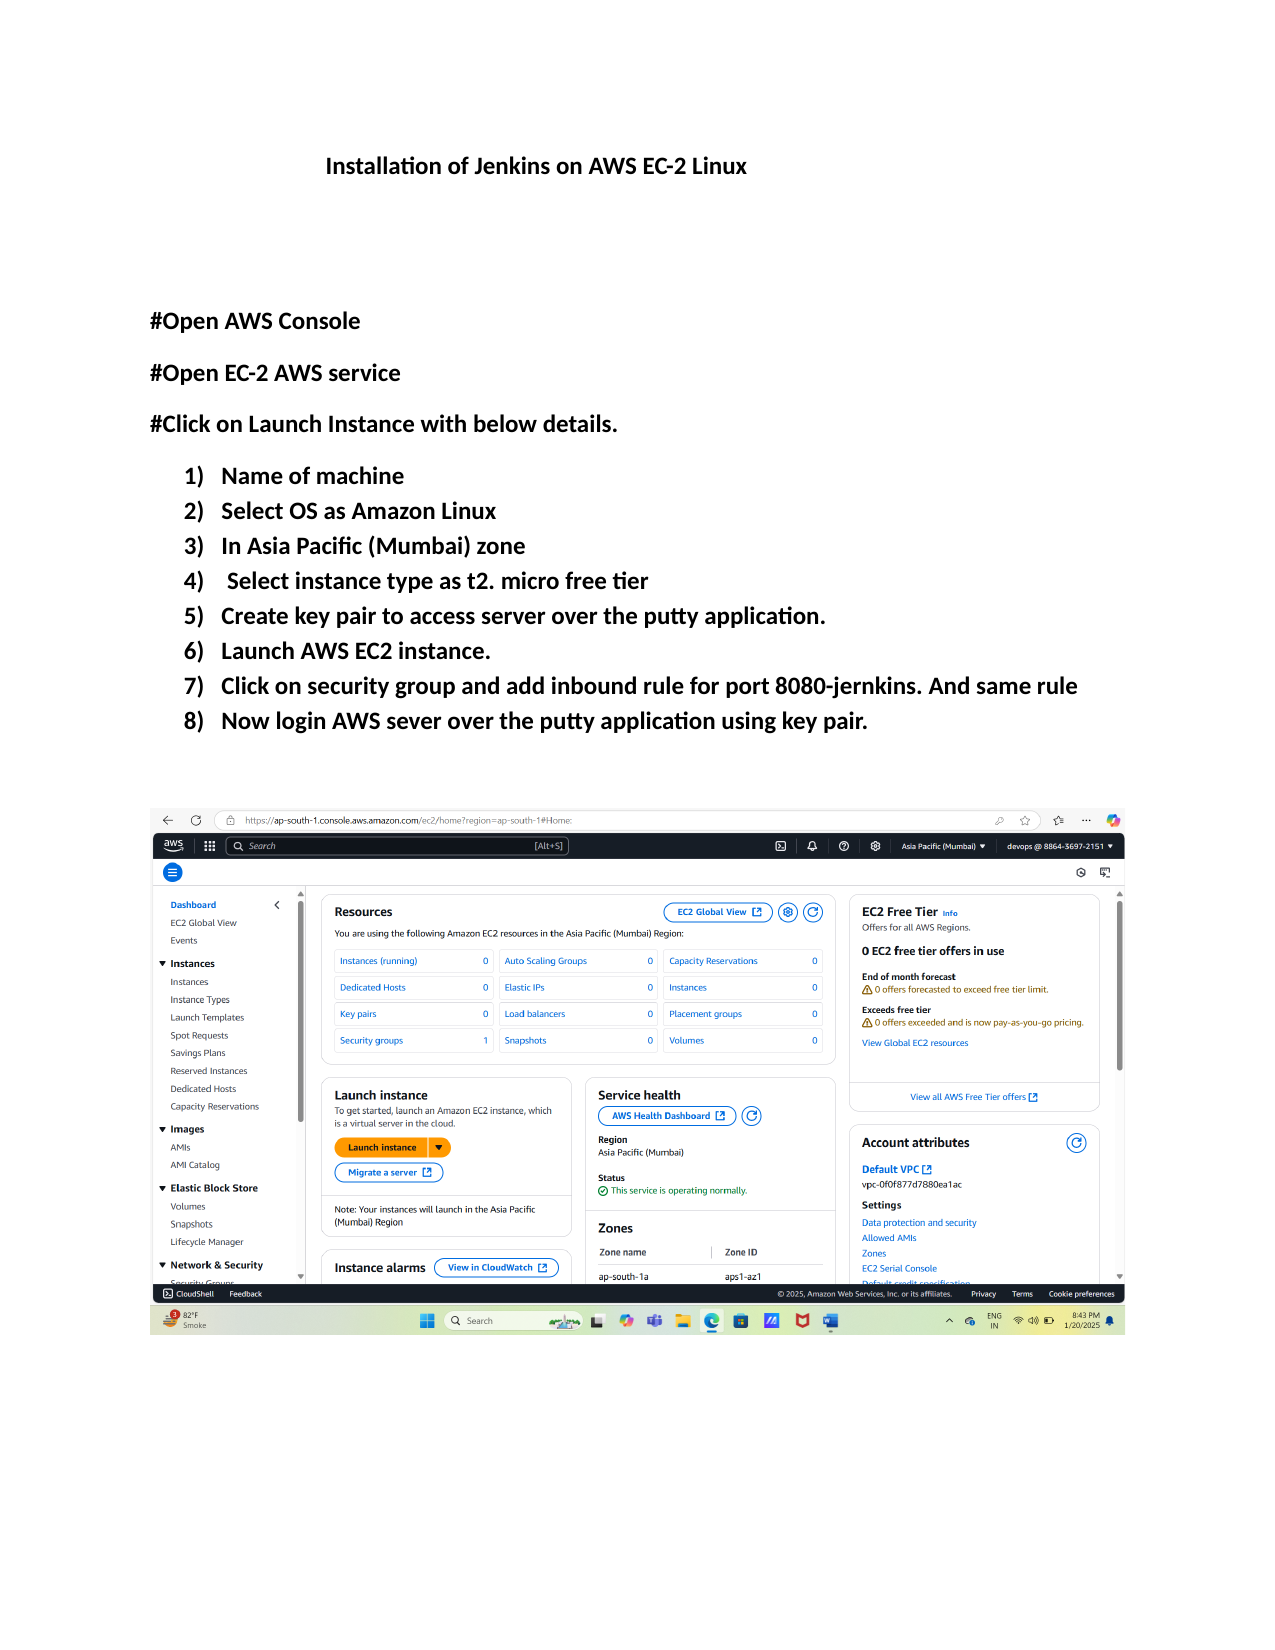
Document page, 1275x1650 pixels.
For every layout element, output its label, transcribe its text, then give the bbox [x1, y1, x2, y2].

list Launch AWS EC2 instance. [184, 635, 1125, 666]
list Now login AWS sever over the putty application using key pair. [184, 705, 1125, 736]
list In Asia Pacific (Mumbai) zone [184, 530, 1125, 561]
text Installation of Jenkins on AWS EC-2 Linux [150, 150, 1125, 181]
picture [150, 808, 1125, 1335]
text #Open EC-2 AWS service [150, 357, 1125, 387]
text #Click on Launch Instance with below details. [150, 408, 1125, 439]
list Click on security group and add inbound rule for port 8080-jernkins. And same rule [184, 670, 1125, 701]
text #Open AWS Console [150, 305, 1125, 336]
list Name of machine [184, 460, 1125, 491]
list Create key pair to access server over the putty application. [184, 600, 1125, 631]
list Select instance type as t2. micro free tier [184, 565, 1125, 596]
list Select OS as Amazon Linux [184, 495, 1125, 526]
